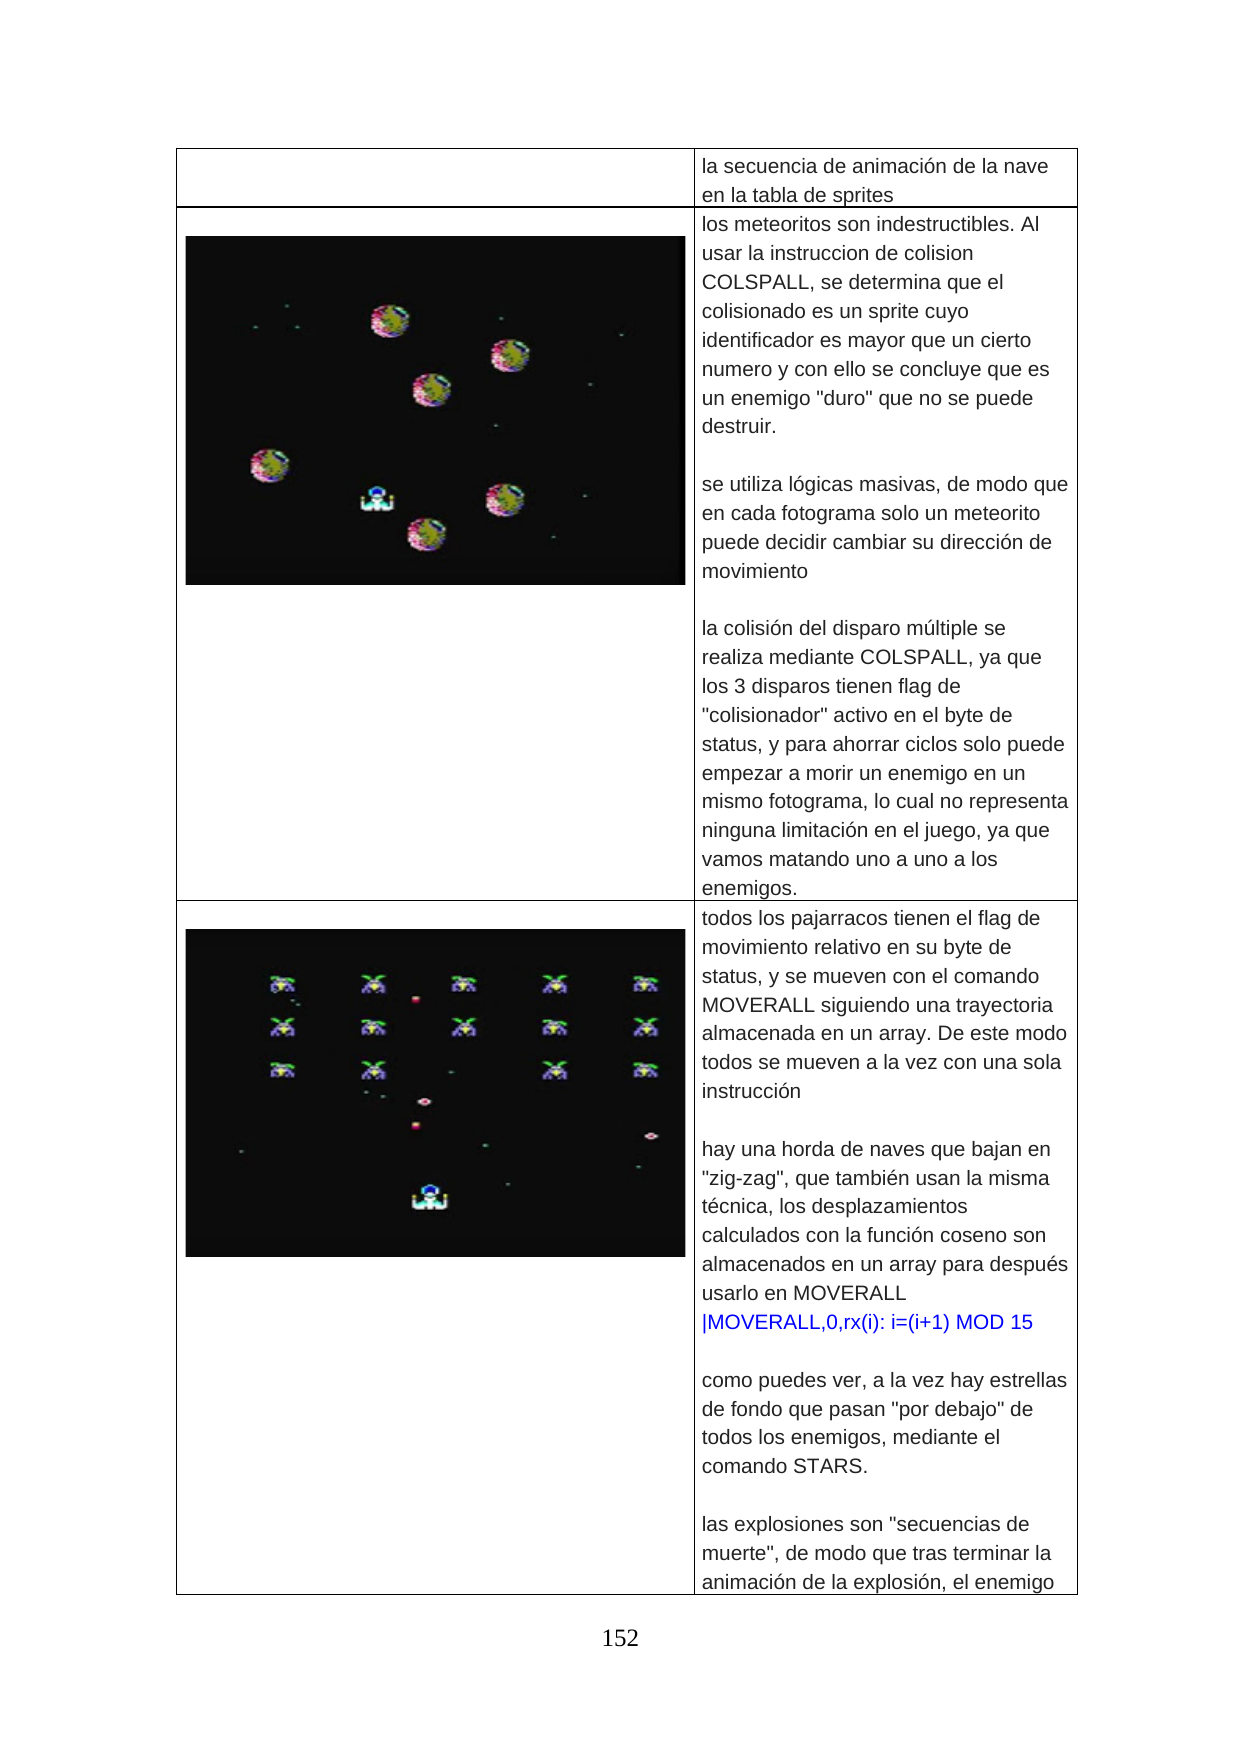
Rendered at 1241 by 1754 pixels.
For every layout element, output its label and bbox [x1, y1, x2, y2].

picture [185, 929, 686, 1257]
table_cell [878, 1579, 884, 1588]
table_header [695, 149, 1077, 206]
picture [185, 236, 686, 585]
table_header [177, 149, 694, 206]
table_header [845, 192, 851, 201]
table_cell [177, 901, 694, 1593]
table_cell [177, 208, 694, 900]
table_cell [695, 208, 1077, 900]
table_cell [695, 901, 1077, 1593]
